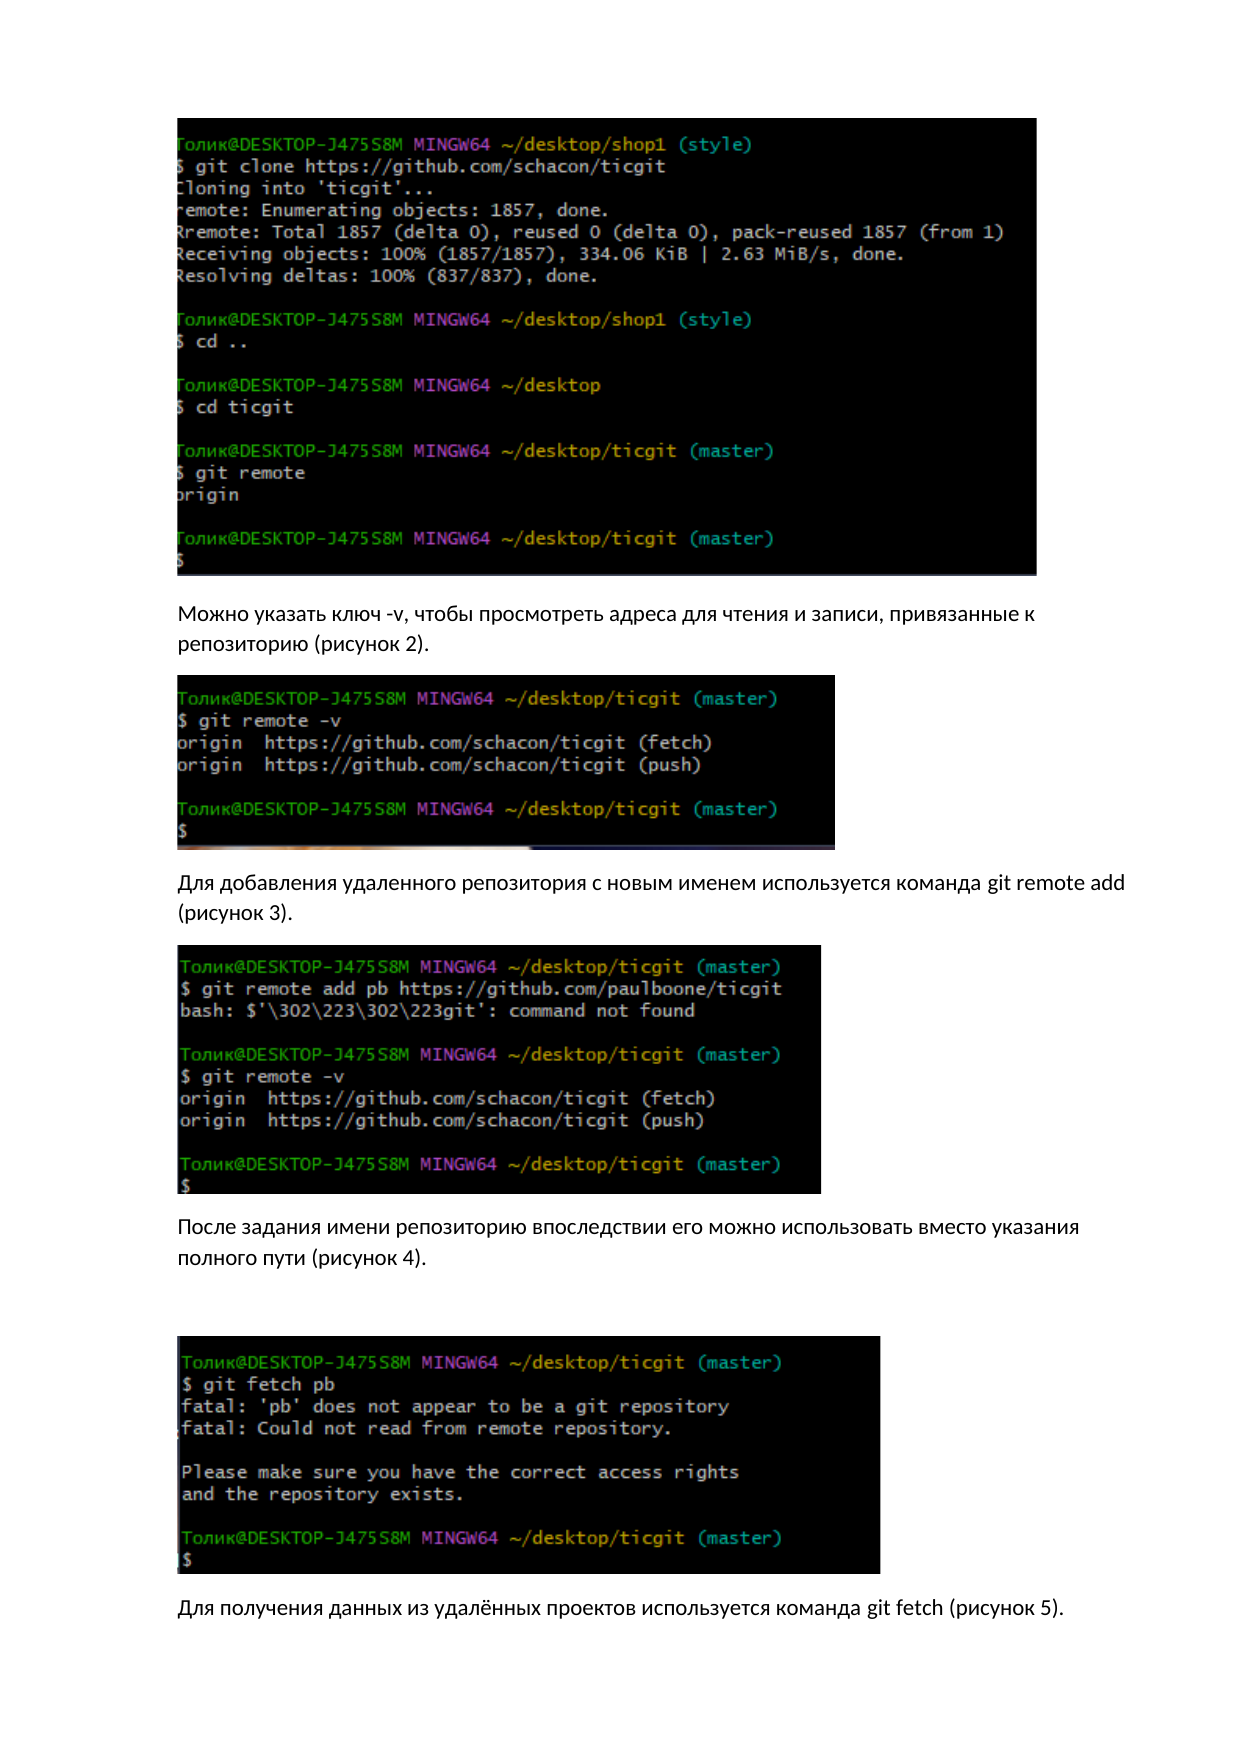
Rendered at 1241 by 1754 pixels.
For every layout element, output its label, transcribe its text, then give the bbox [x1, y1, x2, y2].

picture [177, 945, 822, 1194]
text После задания имени репозиторию впоследствии его можно использовать вместо указания полного пути (рисунок 4). [177, 1212, 1152, 1271]
picture [177, 1336, 881, 1574]
picture [177, 675, 835, 850]
picture [177, 118, 1037, 576]
text Для добавления удаленного репозитория с новым именем используется команда git remote add (рисунок 3). [177, 868, 1152, 926]
text Для получения данных из удалённых проектов используется команда git fetch (рисунок 5). [177, 1593, 1152, 1621]
text Можно указать ключ -v, чтобы просмотреть адреса для чтения и записи, привязанные к репозиторию (рисунок 2). [177, 599, 1152, 657]
